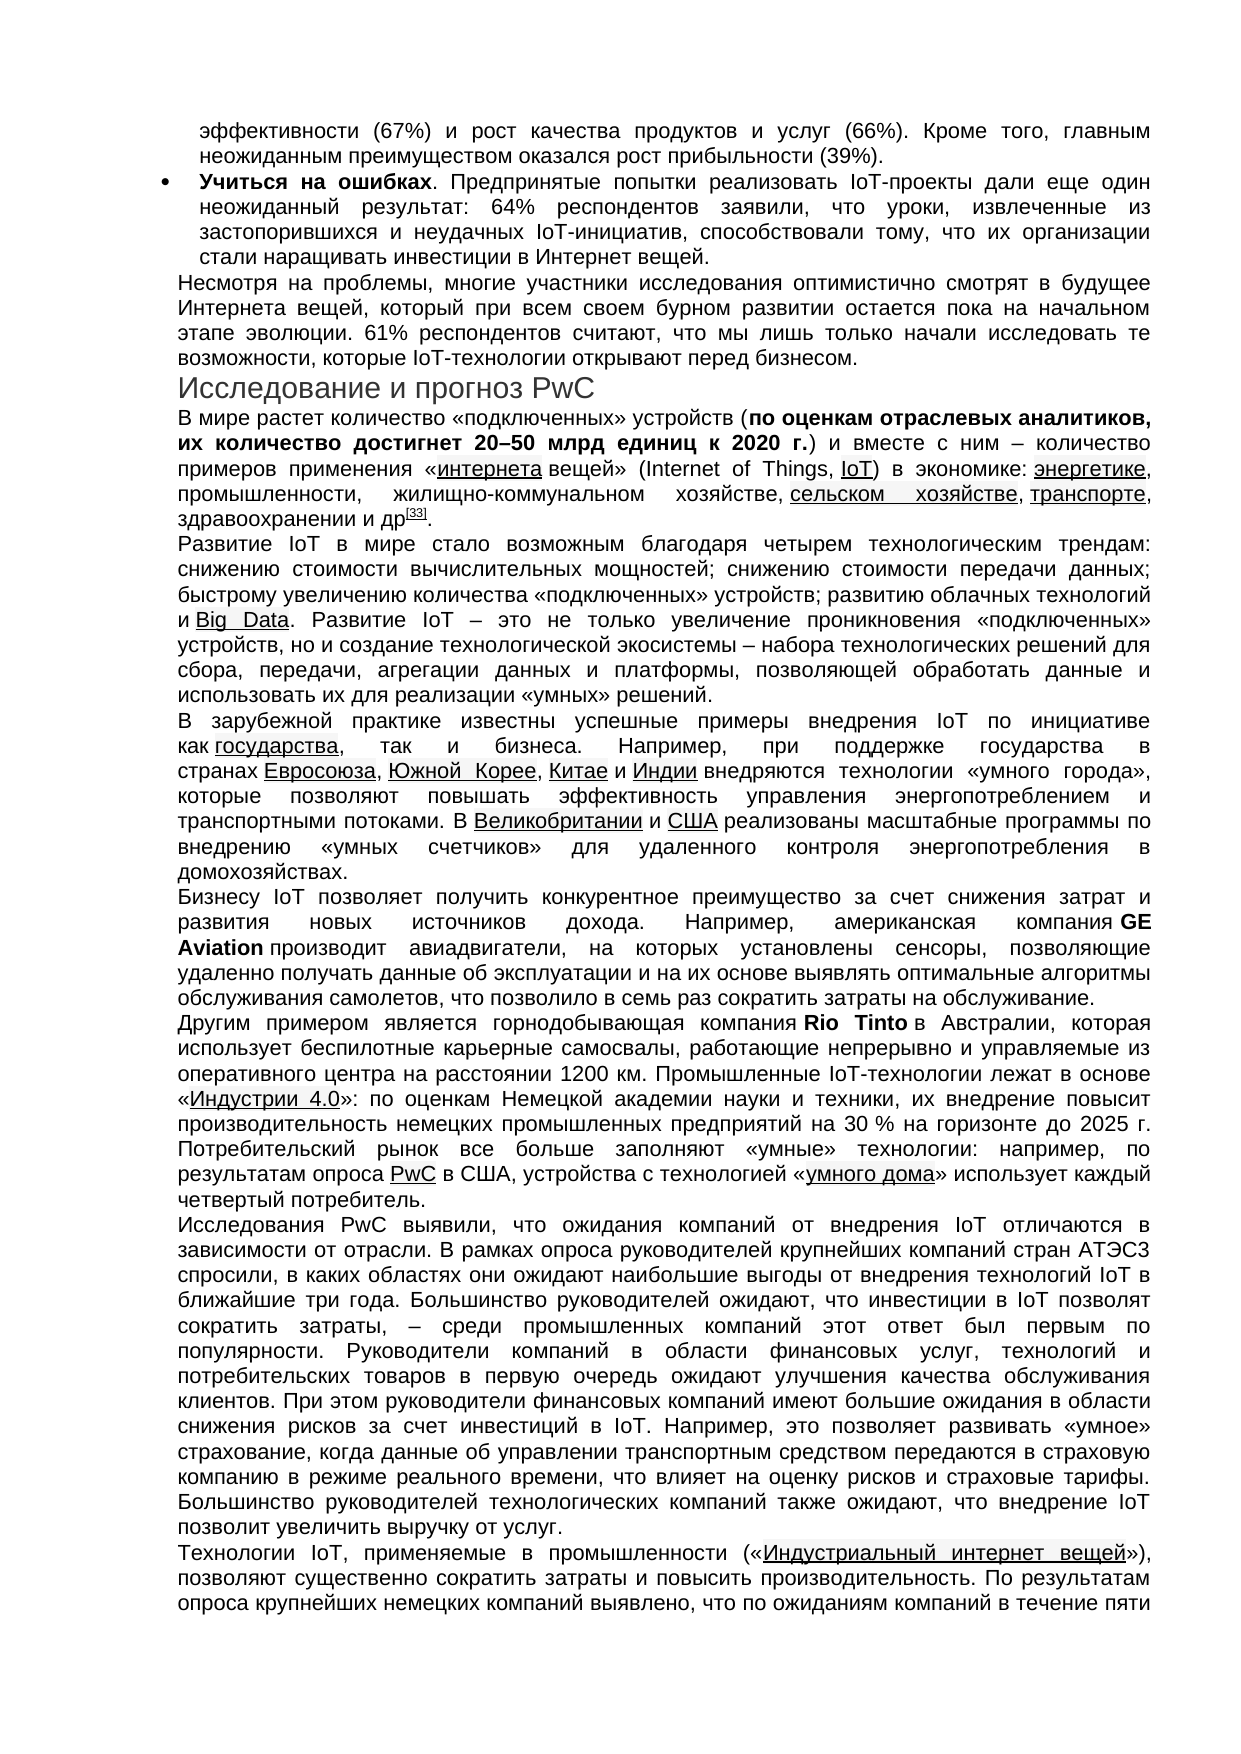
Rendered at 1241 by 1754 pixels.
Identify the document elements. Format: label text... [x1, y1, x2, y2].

list Учиться на ошибках. Предпринятые попытки реализовать IoT-проекты дали еще один неожиданный результат: 64% респондентов заявили, что уроки, извлеченные из застопорившихся и неудачных IoT-инициатив, способствовали тому, что их организации стали наращивать инвестиции в Интернет вещей. [162, 168, 1152, 269]
text Исследования PwC выявили, что ожидания компаний от внедрения IoT отличаются в зависимости от отрасли. В рамках опроса руководителей крупнейших компаний стран АТЭС3 спросили, в каких областях они ожидают наибольшие выгоды от внедрения технологий IoT в ближайшие три года. Большинство руководителей ожидают, что инвестиции в IoT позволят сократить затраты, – среди промышленных компаний этот ответ был первым по популярности. Руководители компаний в области финансовых услуг, технологий и потребительских товаров в первую очередь ожидают улучшения качества обслуживания клиентов. При этом руководители финансовых компаний имеют большие ожидания в области снижения рисков за счет инвестиций в IoT. Например, это позволяет развивать «умное» страхование, когда данные об управлении транспортным средством передаются в страховую компанию в режиме реального времени, что влияет на оценку рисков и страховые тарифы. Большинство руководителей технологических компаний также ожидают, что внедрение IoT позволит увеличить выручку от услуг. [177, 1212, 1152, 1539]
text Несмотря на проблемы, многие участники исследования оптимистично смотрят в будущее Интернета вещей, который при всем своем бурном развитии остается пока на начальном этапе эволюции. 61% респондентов считают, что мы лишь только начали исследовать те возможности, которые IoT-технологии открывают перед бизнесом. [177, 269, 1152, 370]
text В мире растет количество «подключенных» устройств (по оценкам отраслевых аналитиков, их количество достигнет 20–50 млрд единиц к 2020 г.) и вместе с ним – количество примеров применения «интернета вещей» (Internet of Things, IoT) в экономике: энергетике, промышленности, жилищно-коммунальном хозяйстве, сельском хозяйстве, транспорте, здравоохранении и др[33]. [177, 405, 1152, 531]
text Исследование и прогноз PwC [177, 370, 1152, 405]
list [162, 118, 1152, 168]
text В зарубежной практике известны успешные примеры внедрения IoT по инициативе как государства, так и бизнеса. Например, при поддержке государства в странах Евросоюза, Южной Корее, Китае и Индии внедряются технологии «умного города», которые позволяют повышать эффективность управления энергопотреблением и транспортными потоками. В Великобритании и США реализованы масштабные программы по внедрению «умных счетчиков» для удаленного контроля энергопотребления в домохозяйствах. [177, 707, 1152, 884]
text Другим примером является горнодобывающая компания Rio Tinto в Австралии, которая использует беспилотные карьерные самосвалы, работающие непрерывно и управляемые из оперативного центра на расстоянии 1200 км. Промышленные IoT-технологии лежат в основе «Индустрии 4.0»: по оценкам Немецкой академии науки и техники, их внедрение повысит производительность немецких промышленных предприятий на 30 % на горизонте до 2025 г. Потребительский рынок все больше заполняют «умные» технологии: например, по результатам опроса PwC в США, устройства с технологией «умного дома» использует каждый четвертый потребитель. [177, 1010, 1152, 1212]
text Развитие IoT в мире стало возможным благодаря четырем технологическим трендам: снижению стоимости вычислительных мощностей; снижению стоимости передачи данных; быстрому увеличению количества «подключенных» устройств; развитию облачных технологий и Big Data. Развитие IoT – это не только увеличение проникновения «подключенных» устройств, но и создание технологической экосистемы – набора технологических решений для сбора, передачи, агрегации данных и платформы, позволяющей обработать данные и использовать их для реализации «умных» решений. [177, 531, 1152, 707]
text Бизнесу IoT позволяет получить конкурентное преимущество за счет снижения затрат и развития новых источников дохода. Например, американская компания GE Aviation производит авиадвигатели, на которых установлены сенсоры, позволяющие удаленно получать данные об эксплуатации и на их основе выявлять оптимальные алгоритмы обслуживания самолетов, что позволило в семь раз сократить затраты на обслуживание. [177, 884, 1152, 1010]
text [177, 1539, 1152, 1615]
